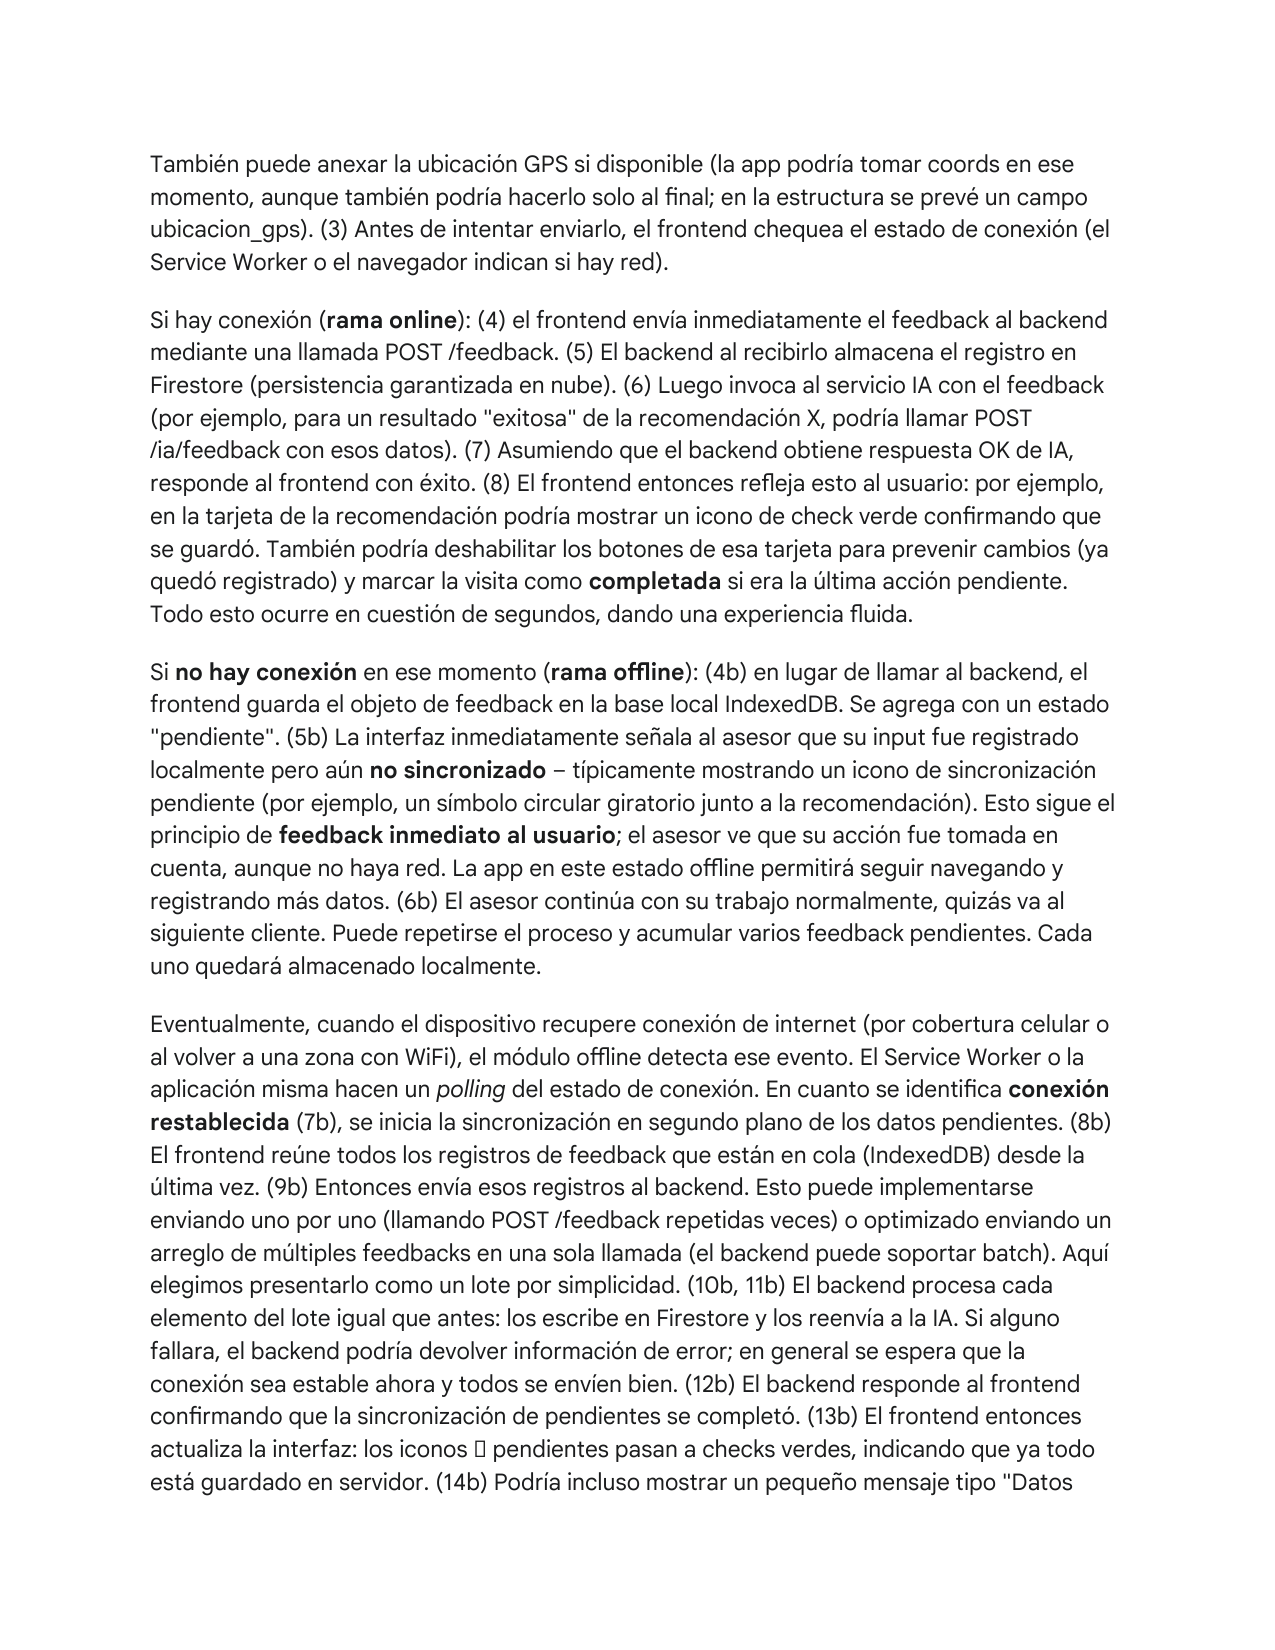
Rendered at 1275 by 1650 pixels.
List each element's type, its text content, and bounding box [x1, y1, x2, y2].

text Si no hay conexión en ese momento (rama offline): (4b) en lugar de llamar al backend, el frontend guarda el objeto de feedback en la base local IndexedDB. Se agrega con un estado "pendiente". (5b) La interfaz inmediatamente señala al asesor que su input fue registrado localmente pero aún no sincronizado – típicamente mostrando un icono de sincronización pendiente (por ejemplo, un símbolo circular giratorio junto a la recomendación). Esto sigue el principio de feedback inmediato al usuario; el asesor ve que su acción fue tomada en cuenta, aunque no haya red. La app en este estado offline permitirá seguir navegando y registrando más datos. (6b) El asesor continúa con su trabajo normalmente, quizás va al siguiente cliente. Puede repetirse el proceso y acumular varios feedback pendientes. Cada uno quedará almacenado localmente. [150, 658, 1125, 981]
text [150, 150, 1125, 277]
text Si hay conexión (rama online): (4) el frontend envía inmediatamente el feedback al backend mediante una llamada POST /feedback. (5) El backend al recibirlo almacena el registro en Firestore (persistencia garantizada en nube). (6) Luego invoca al servicio IA con el feedback (por ejemplo, para un resultado "exitosa" de la recomendación X, podría llamar POST /ia/feedback con esos datos). (7) Asumiendo que el backend obtiene respuesta OK de IA, responde al frontend con éxito. (8) El frontend entonces refleja esto al usuario: por ejemplo, en la tarjeta de la recomendación podría mostrar un icono de check verde confirmando que se guardó. También podría deshabilitar los botones de esa tarjeta para prevenir cambios (ya quedó registrado) y marcar la visita como completada si era la última acción pendiente. Todo esto ocurre en cuestión de segundos, dando una experiencia fluida. [150, 306, 1125, 629]
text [150, 1010, 1125, 1497]
